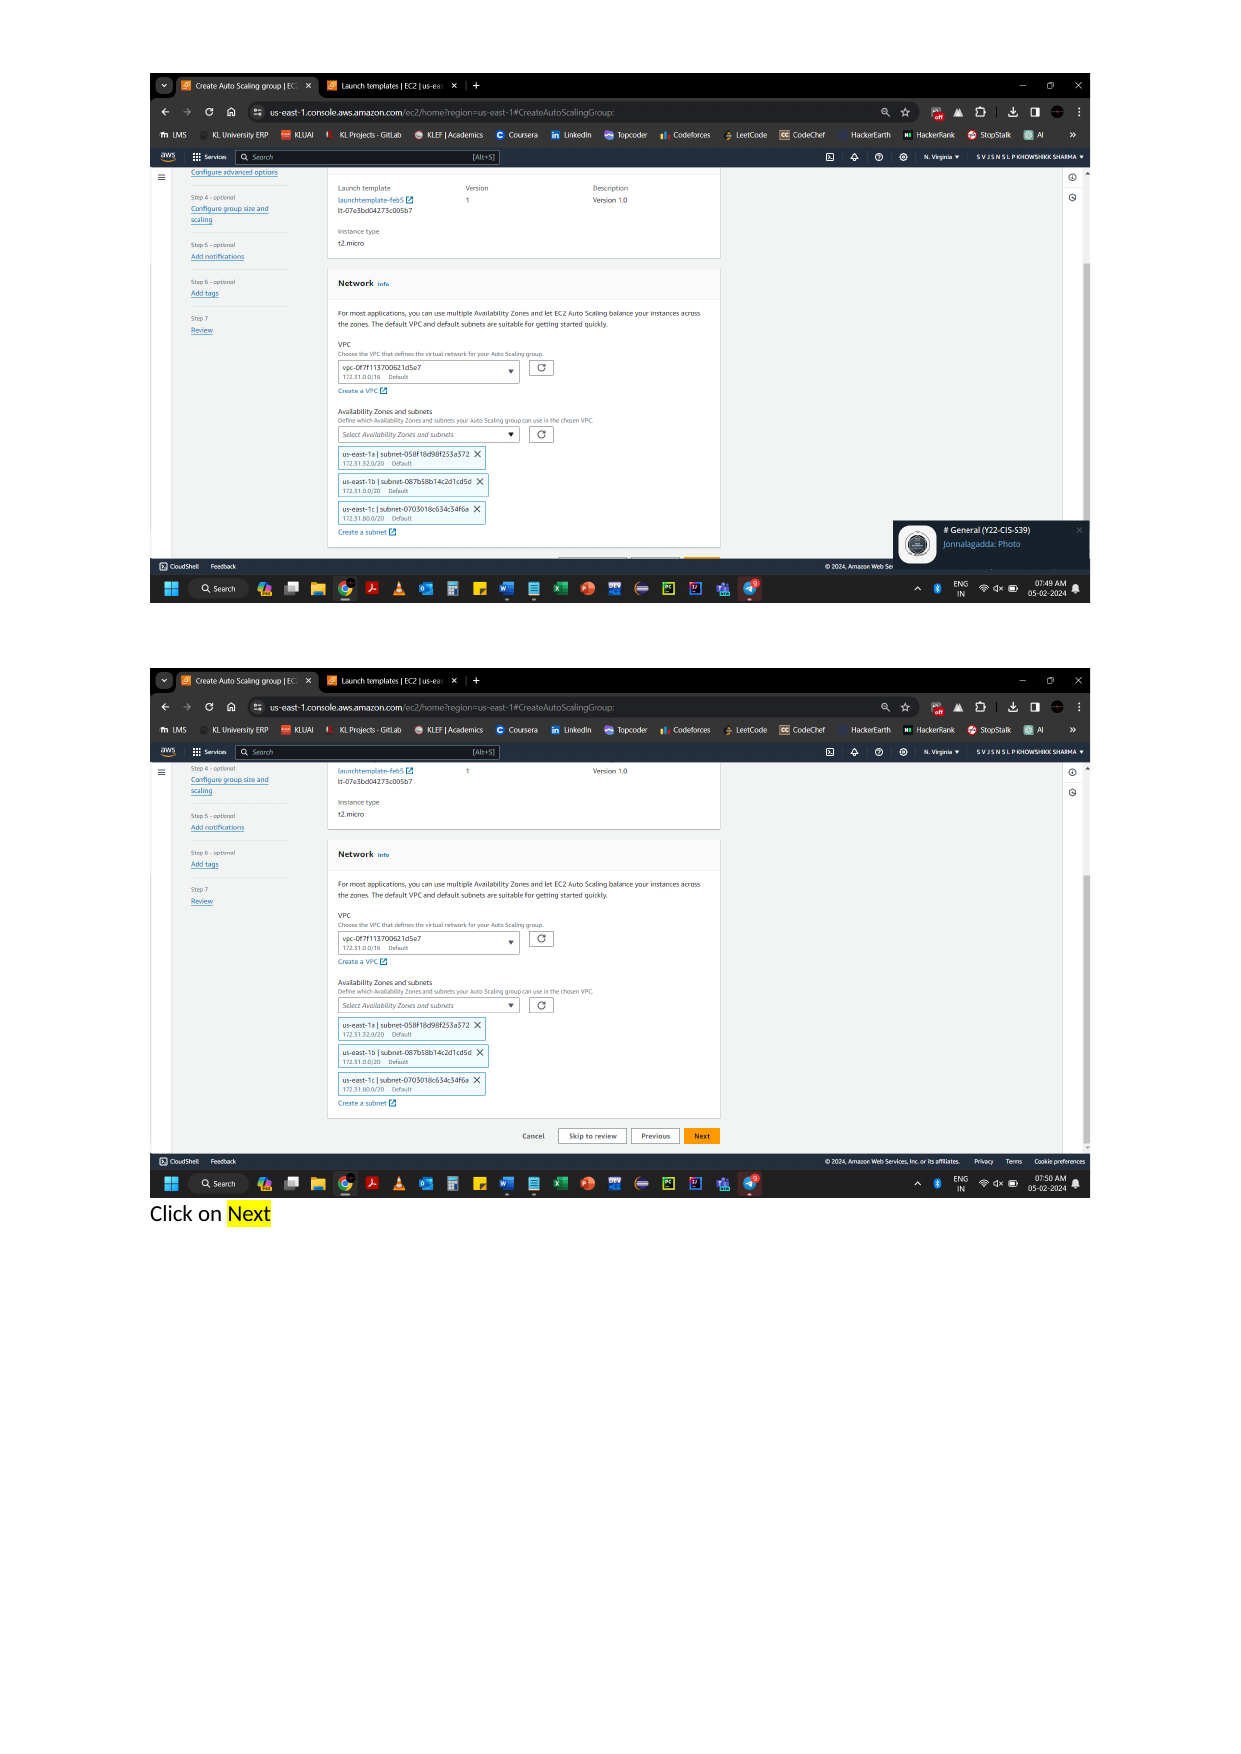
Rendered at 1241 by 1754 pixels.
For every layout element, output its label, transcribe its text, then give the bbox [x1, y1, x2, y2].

text Click on Next [150, 1198, 1090, 1227]
picture [150, 668, 1091, 1198]
picture [150, 73, 1091, 603]
